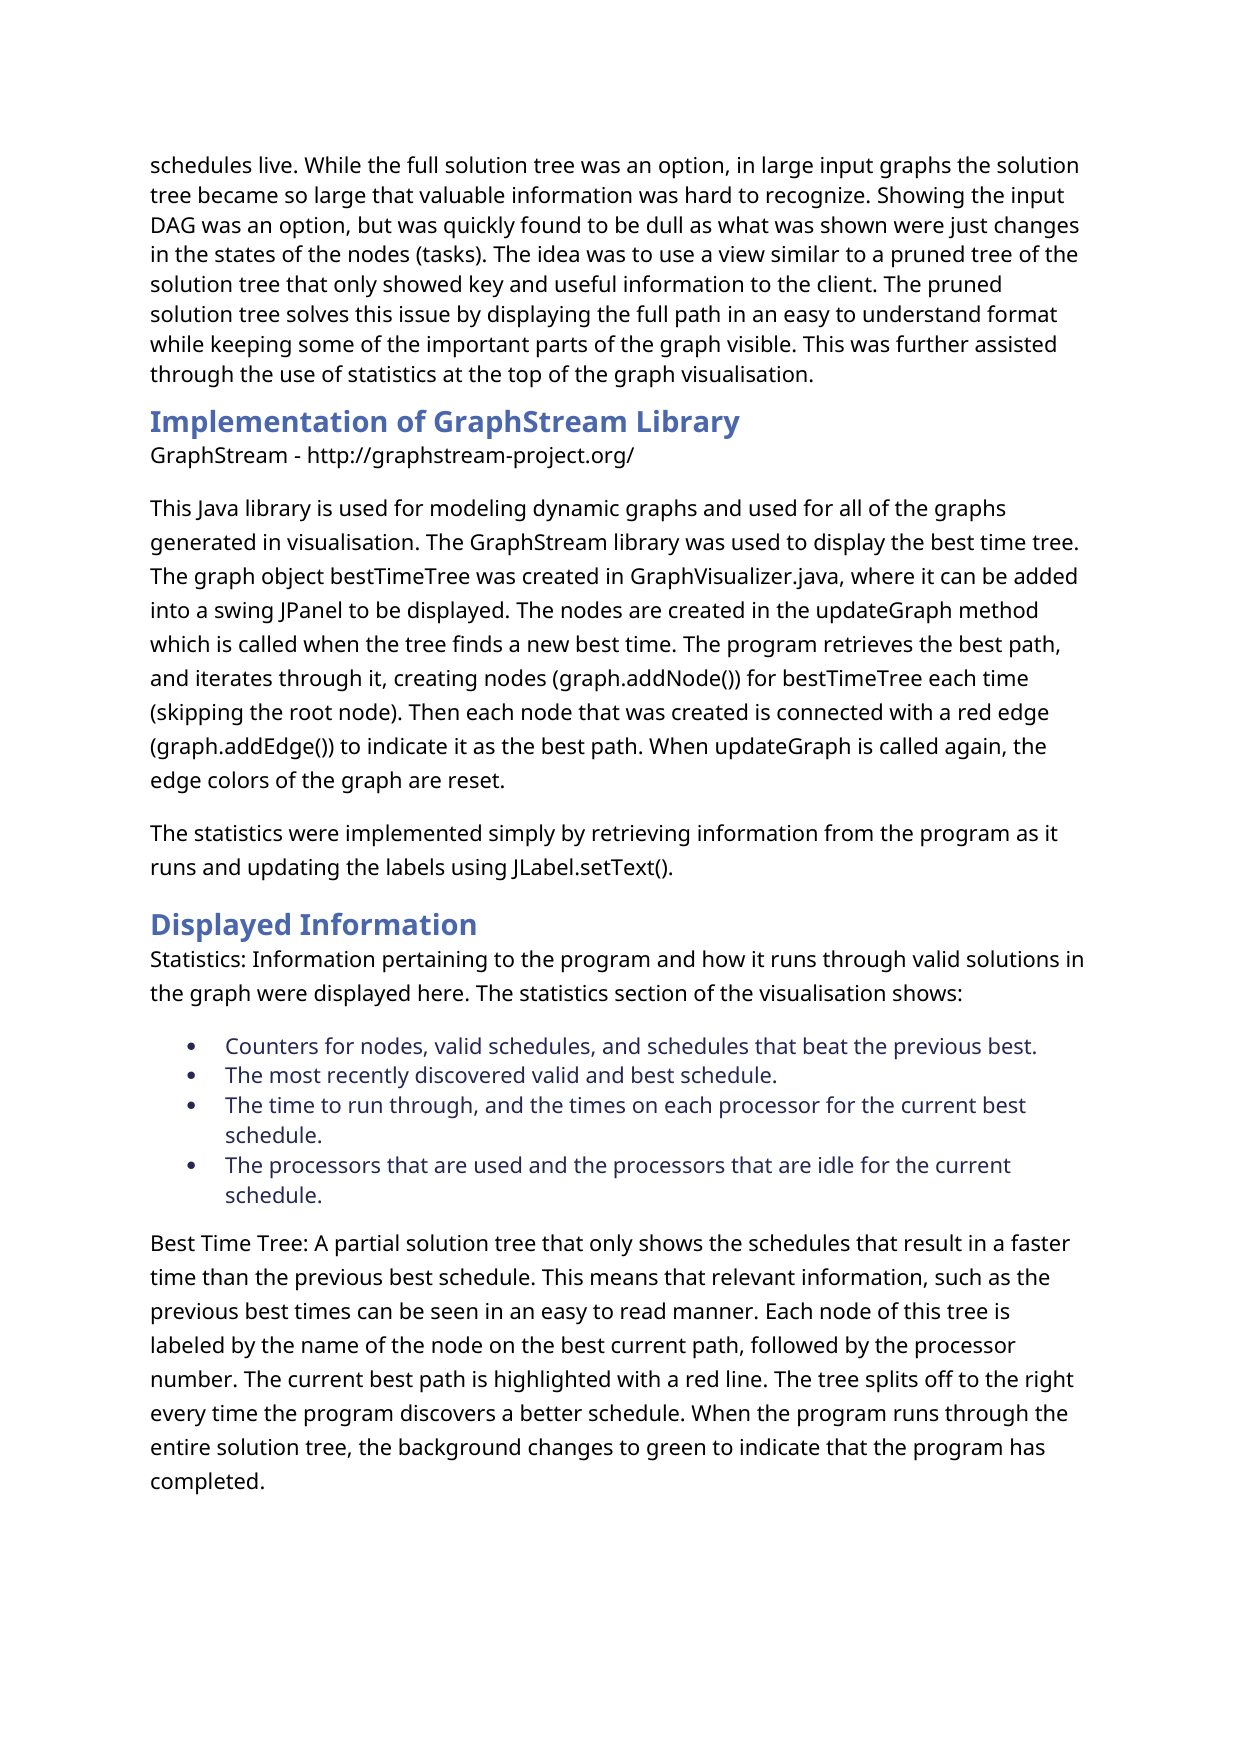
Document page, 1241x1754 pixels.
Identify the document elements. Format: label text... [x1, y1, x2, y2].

text Statistics: Information pertaining to the program and how it runs through valid solutions in the graph were displayed here. The statistics section of the visualisation shows: [150, 944, 1090, 1008]
text GraphStream - http://graphstream-project.org/ [150, 441, 1090, 470]
text Best Time Tree: A partial solution tree that only shows the schedules that result in a faster time than the previous best schedule. This means that relevant information, such as the previous best times can be seen in an easy to read manner. Each node of this tree is labeled by the name of the node on the best current path, followed by the processor number. The current best path is highlighted with a red line. The tree splits off to the right every time the program discovers a better schedule. When the program runs through the entire solution tree, the background changes to green to indicate that the program has completed. [150, 1228, 1090, 1496]
text The statistics were implemented simply by retrieving information from the program as it runs and updating the labels using JLabel.setText(). [150, 818, 1090, 881]
text This Java library is used for modeling dynamic graphs and used for all of the graphs generated in visualisation. The GraphStream library was used to display the best time tree. The graph object bestTimeTree was created in GraphVisualizer.java, where it can be added into a swing JPanel to be displayed. The nodes are created in the updateGraph method which is called when the tree finds a new best time. The program retrieves the best path, and iterates through it, creating nodes (graph.addNode()) for bestTimeTree each time (skipping the root node). Then each node that was created is connected with a red edge (graph.addEdge()) to indicate it as the best path. When updateGraph is called again, the edge colors of the graph are reset. [150, 493, 1090, 795]
subtitle Implementation of GraphStream Library [150, 401, 1090, 441]
subtitle Displayed Information [150, 904, 1090, 944]
list The processors that are used and the processors that are idle for the current schedule. [187, 1150, 1090, 1209]
list The time to run through, and the times on each processor for the current best schedule. [187, 1090, 1090, 1150]
list Counters for nodes, valid schedules, and schedules that beat the previous best. [187, 1031, 1090, 1060]
list The most recently discovered valid and best schedule. [187, 1060, 1090, 1090]
